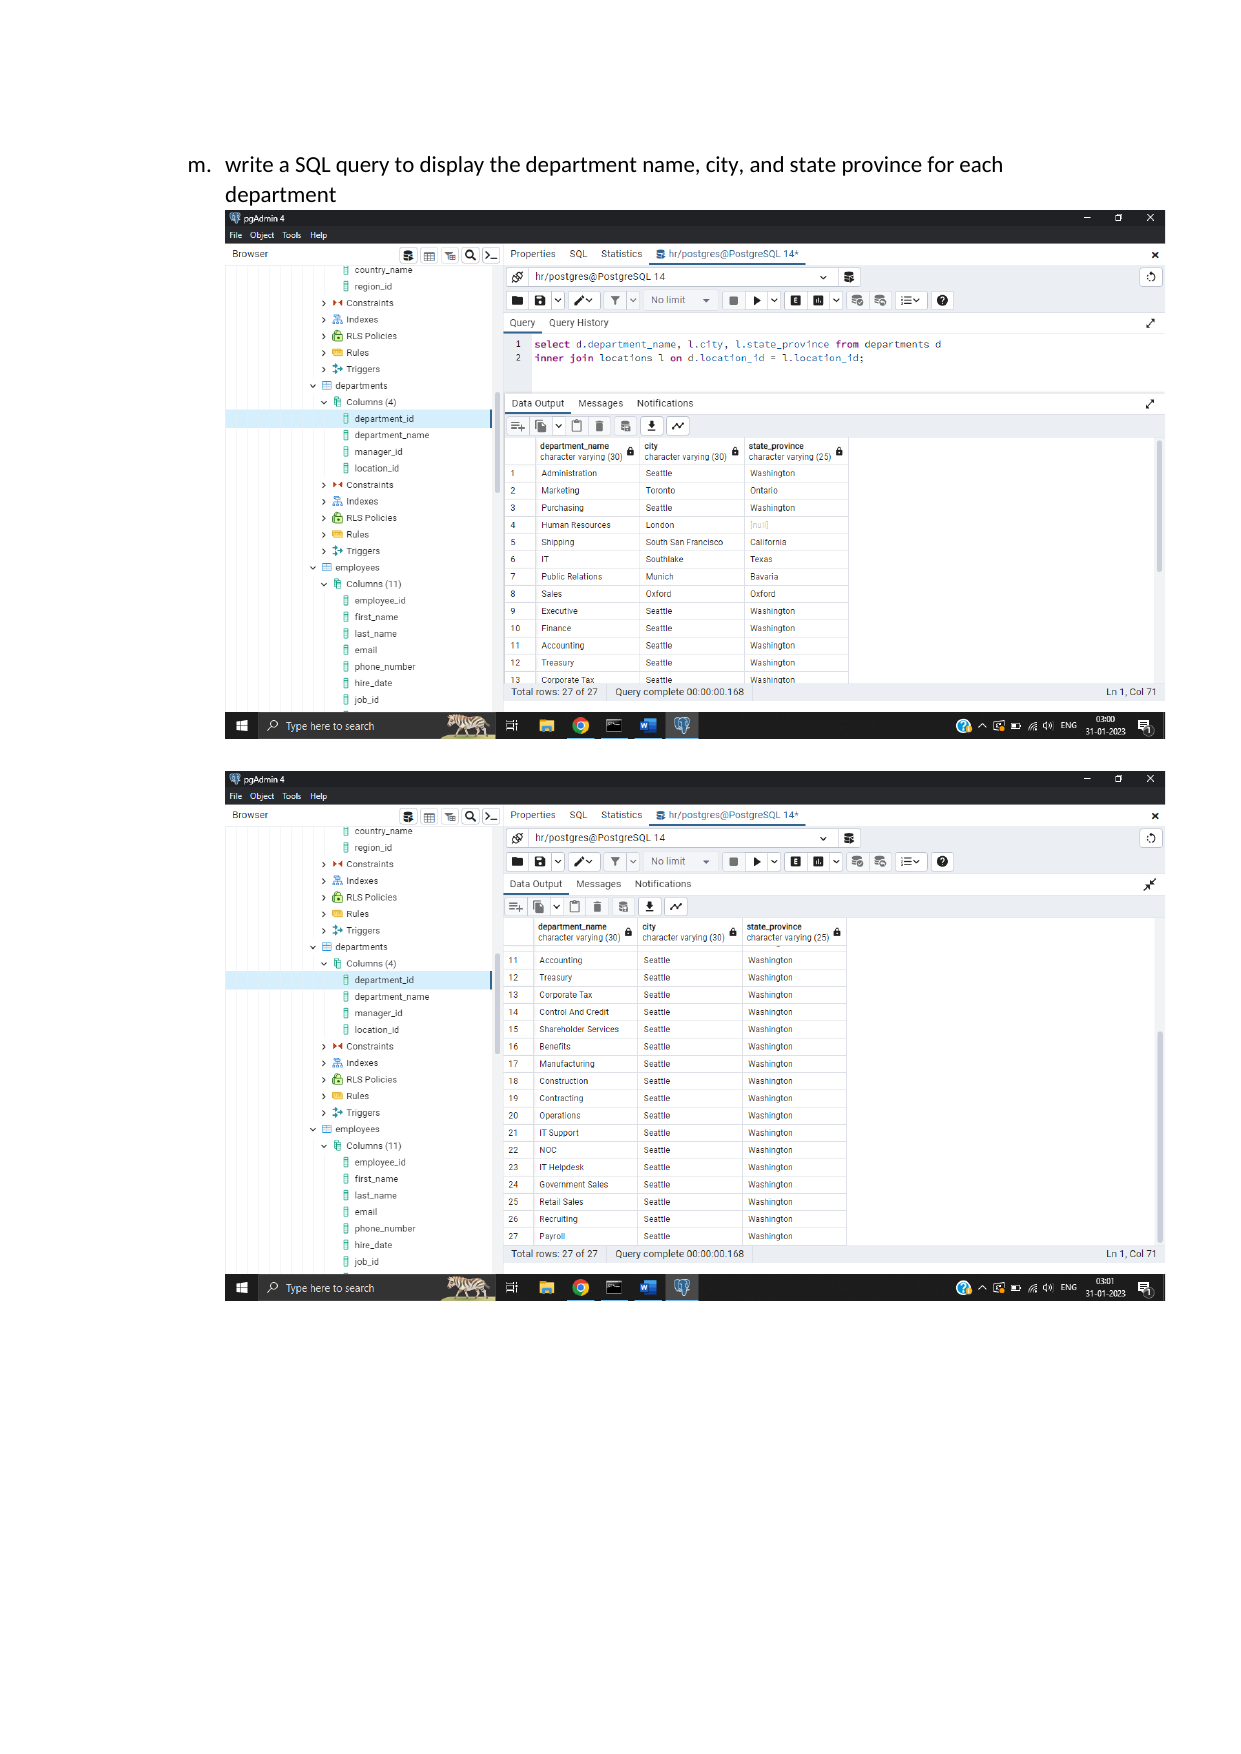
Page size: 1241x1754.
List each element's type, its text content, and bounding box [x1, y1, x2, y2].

picture [225, 210, 1166, 739]
picture [225, 771, 1166, 1301]
list write a SQL query to display the department name, city, and state province for each department [187, 150, 1090, 208]
